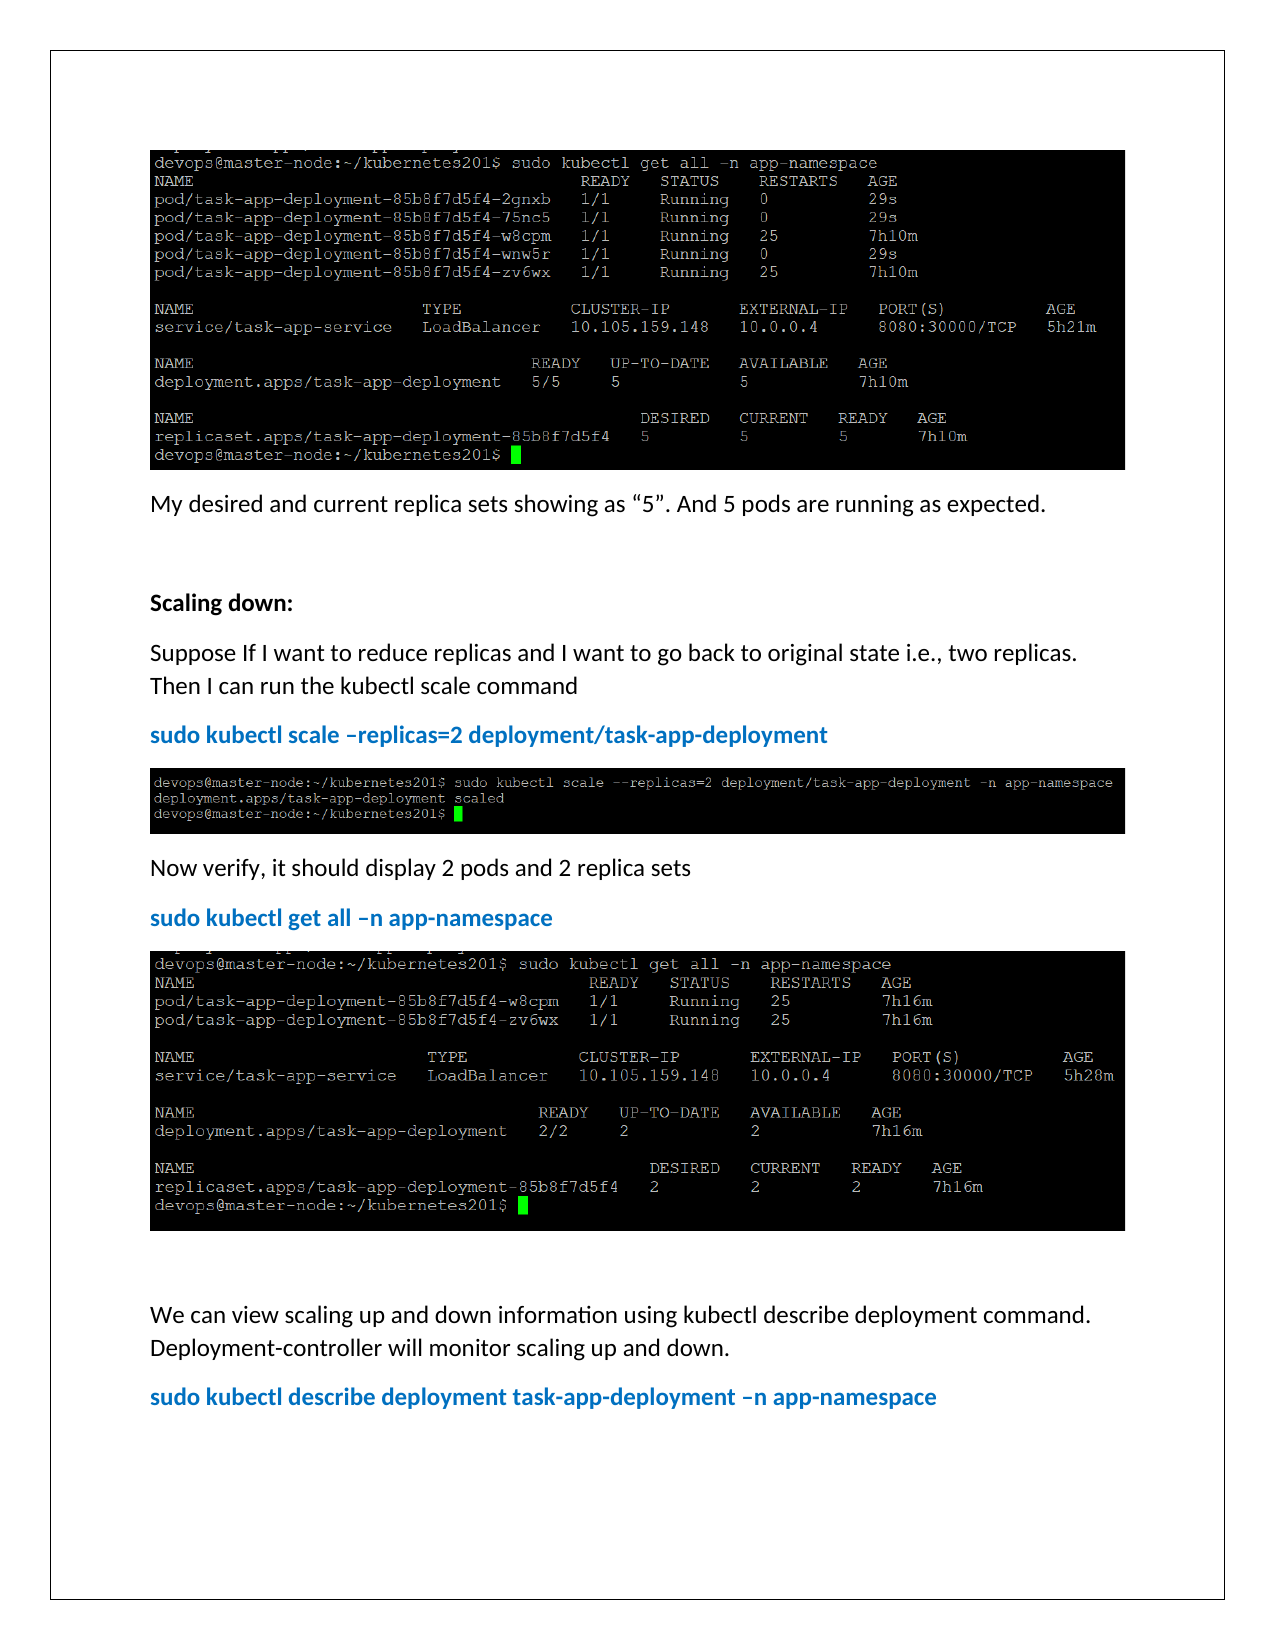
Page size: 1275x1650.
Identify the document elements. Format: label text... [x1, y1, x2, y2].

text Suppose If I want to reduce replicas and I want to go back to original state i.e., two replicas. Then I can run the kubectl scale command [150, 637, 1125, 700]
text My desired and current replica sets showing as “5”. And 5 pods are running as expected. [150, 488, 1125, 519]
text sudo kubectl scale –replicas=2 deployment/task-app-deployment [150, 719, 1125, 750]
text We can view scaling up and down information using kubectl describe deployment command. Deployment-controller will monitor scaling up and down. [150, 1299, 1125, 1362]
picture [150, 150, 1125, 470]
picture [150, 768, 1125, 834]
text Scaling down: [150, 587, 1125, 618]
text sudo kubectl describe deployment task-app-deployment –n app-namespace [150, 1382, 1125, 1412]
picture [150, 951, 1125, 1231]
text Now verify, it should display 2 pods and 2 replica sets [150, 852, 1125, 883]
text sudo kubectl get all –n app-namespace [150, 902, 1125, 932]
